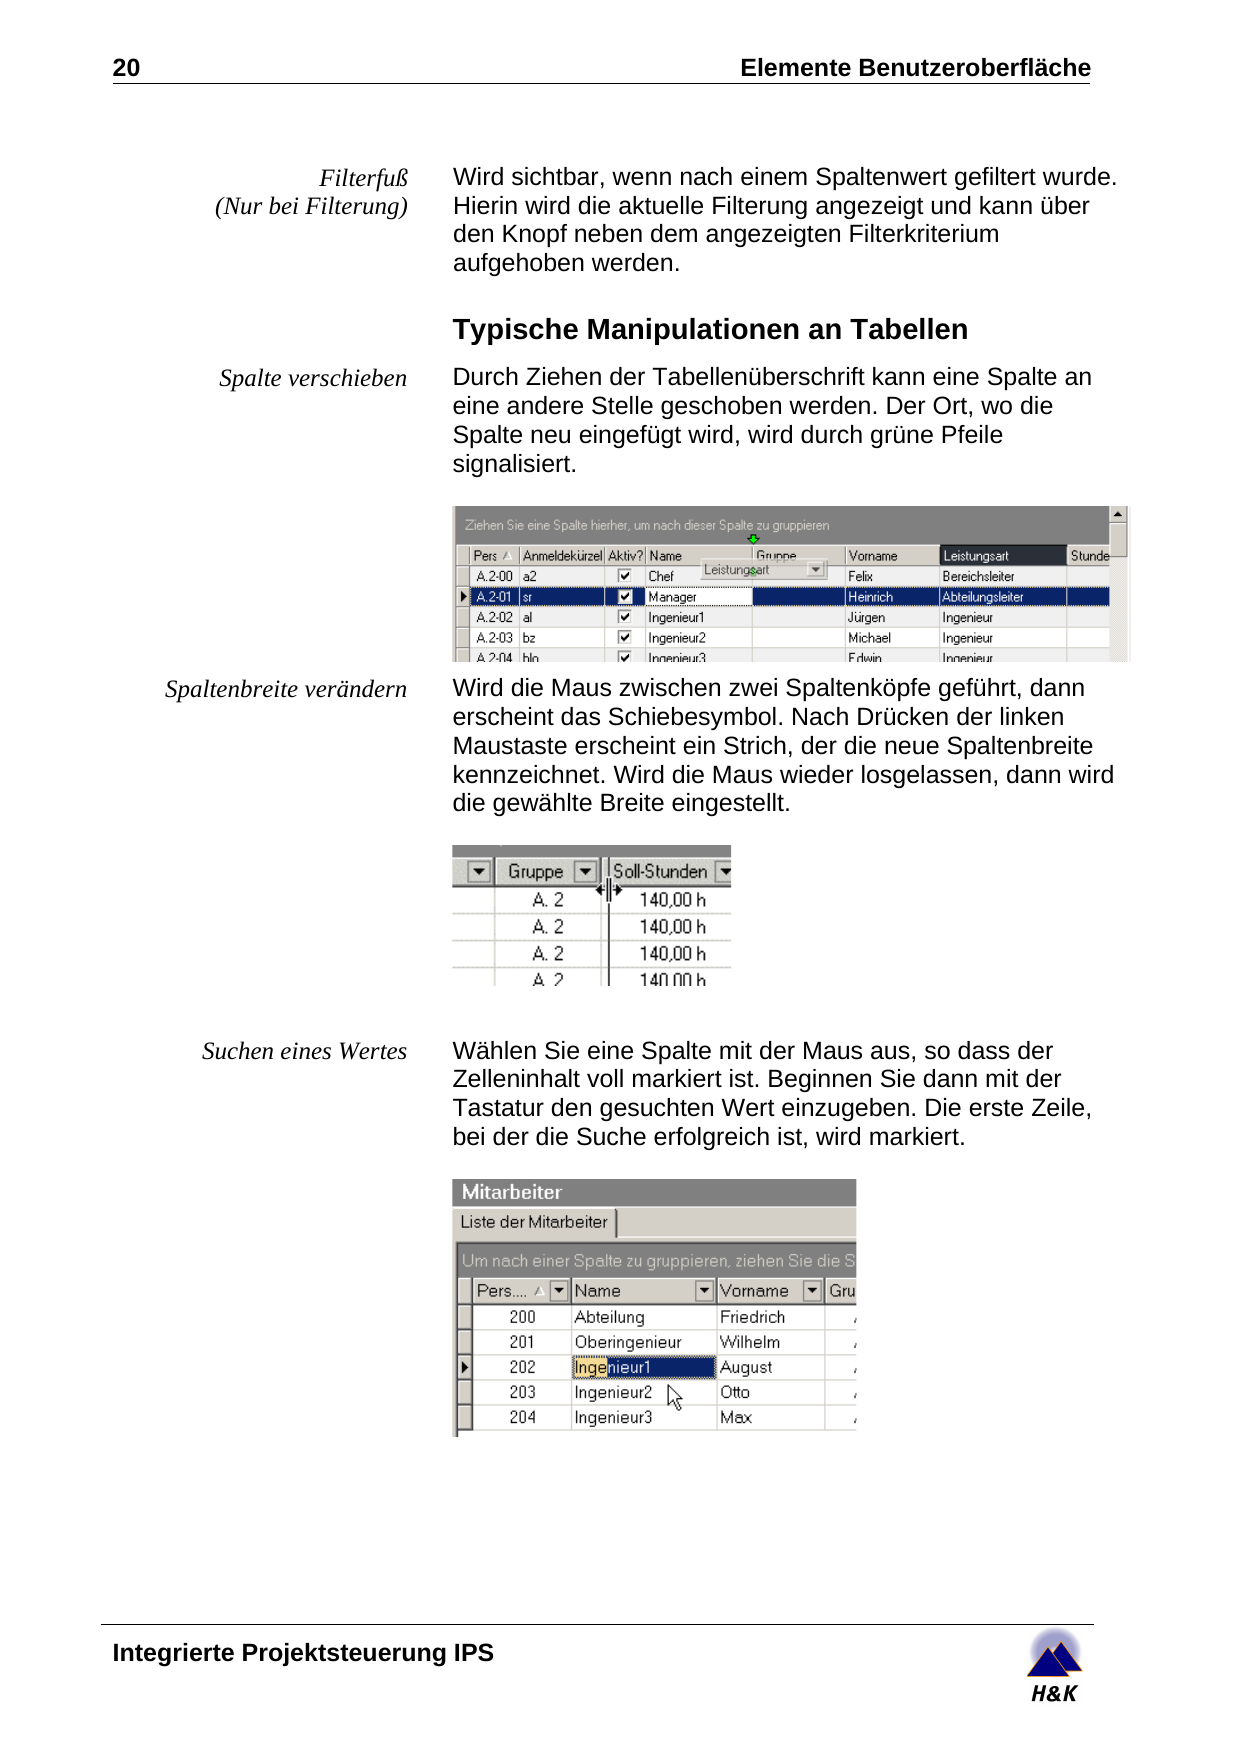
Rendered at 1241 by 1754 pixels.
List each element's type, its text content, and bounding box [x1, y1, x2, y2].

table_cell Wird die Maus zwischen zwei Spaltenköpfe geführt, dann erscheint das Schiebesymbol. Nach Drücken der linken Maustaste erscheint ein Strich, der die neue Spaltenbreite kennzeichnet. Wird die Maus wieder losgelassen, dann wird die gewählte Breite eingestellt. [452, 662, 1131, 1024]
table_cell Suchen eines Wertes [113, 1024, 452, 1436]
picture [452, 1179, 857, 1437]
subtitle Typische Manipulationen an Tabellen [452, 312, 1090, 346]
table_cell Spaltenbreite verändern [113, 661, 452, 1024]
table_cell Wählen Sie eine Spalte mit der Maus aus, so dass der Zelleninhalt voll markiert ist. Beginnen Sie dann mit der Tastatur den gesuchten Wert einzugeben. Die erste Zeile, bei der die Suche erfolgreich ist, wird markiert. [452, 1024, 1131, 1436]
table_header Spalte verschieben [113, 350, 452, 661]
picture [452, 506, 1131, 662]
picture [1026, 1625, 1083, 1708]
table_cell Filterfuß (Nur bei Filterung) [113, 150, 453, 277]
table_cell Wird sichtbar, wenn nach einem Spaltenwert gefiltert wurde. Hierin wird die aktuelle Filterung angezeigt und kann über den Knopf neben dem angezeigten Filterkriterium aufgehoben werden. [453, 150, 1128, 277]
table_header Durch Ziehen der Tabellenüberschrift kann eine Spalte an eine andere Stelle geschoben werden. Der Ort, wo die Spalte neu eingefügt wird, wird durch grüne Pfeile signalisiert. [452, 350, 1131, 506]
picture [452, 845, 732, 986]
